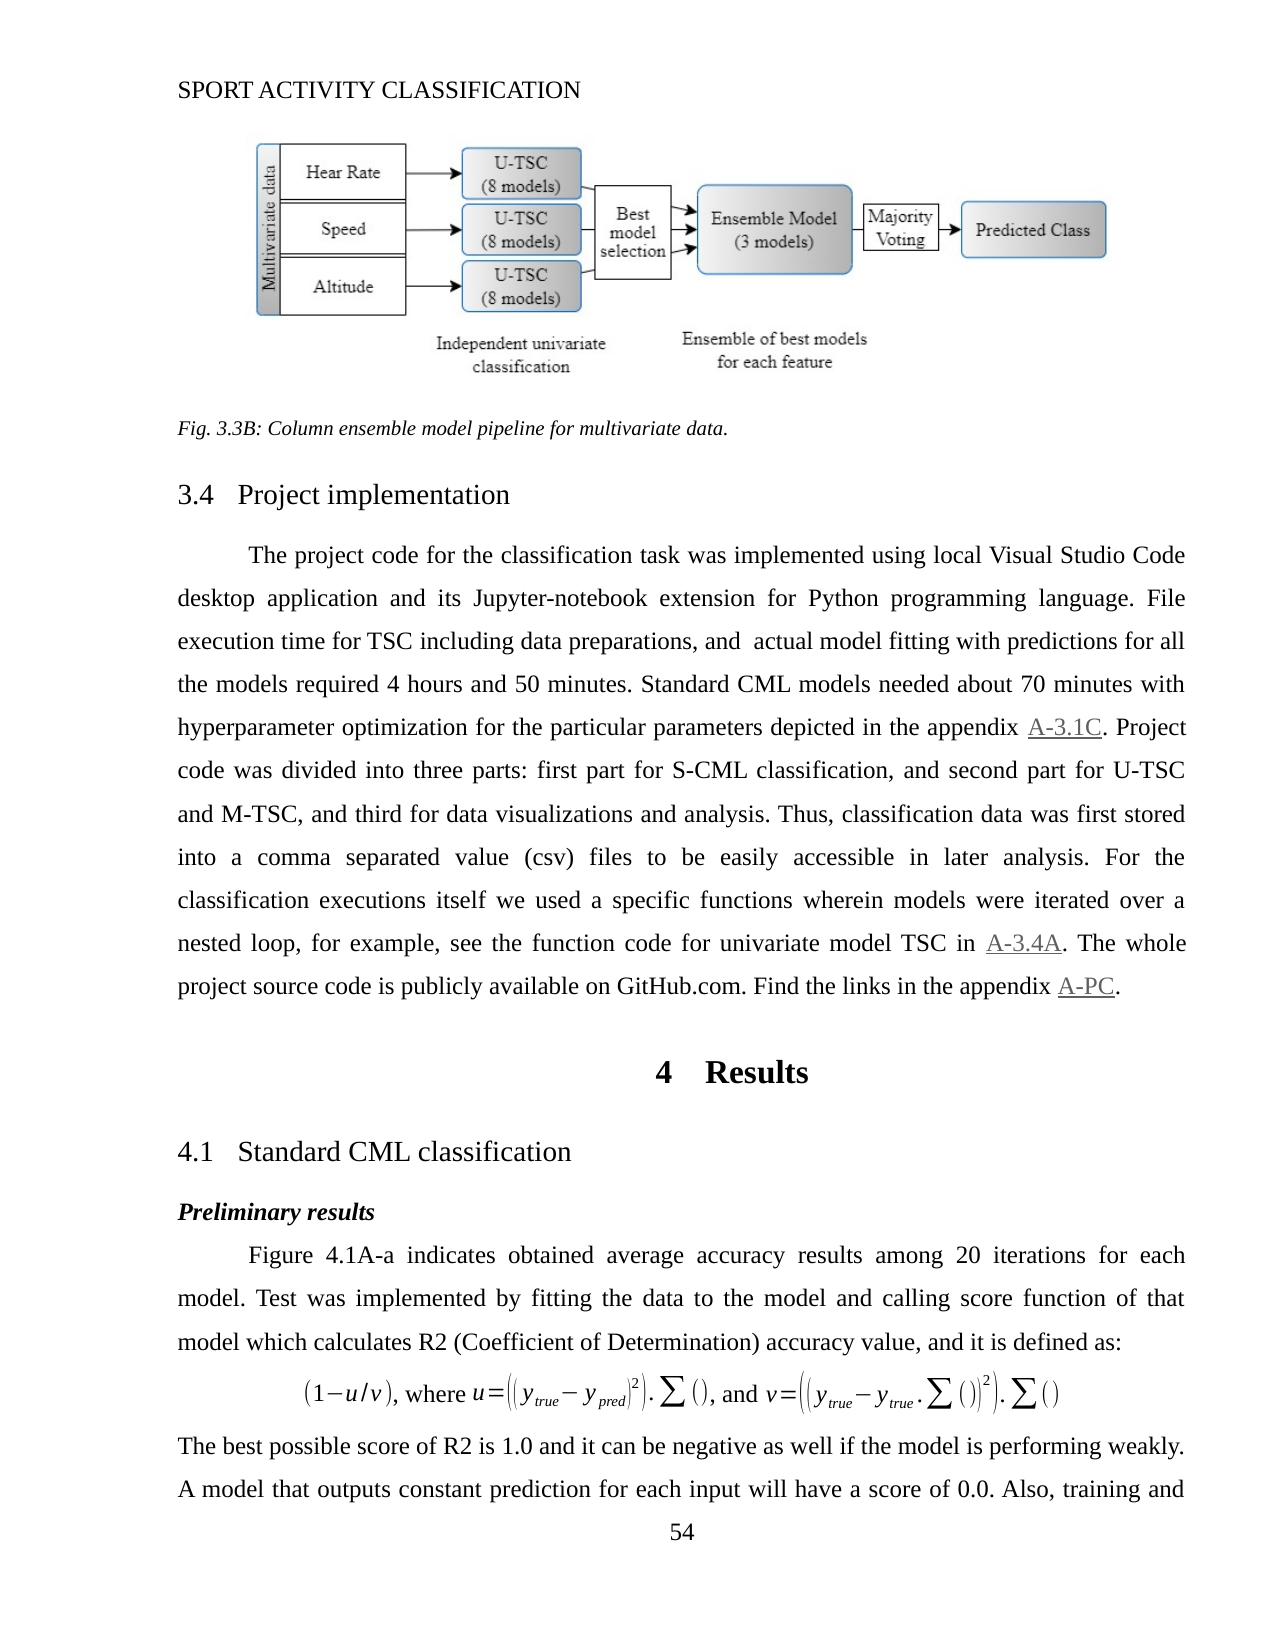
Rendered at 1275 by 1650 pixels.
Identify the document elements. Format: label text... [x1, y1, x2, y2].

subtitle Standard CML classification [177, 1134, 1186, 1168]
text , where , and [177, 1370, 1186, 1416]
subtitle Project implementation [177, 477, 1186, 511]
subtitle Preliminary results [177, 1197, 1186, 1226]
text The project code for the classification task was implemented using local Visual Studio Code desktop application and its Jupyter-notebook extension for Python programming language. File execution time for TSC including data preparations, and actual model fitting with predictions for all the models required 4 hours and 50 minutes. Standard CML models needed about 70 minutes with hyperparameter optimization for the particular parameters depicted in the appendix A-3.1C. Project code was divided into three parts: first part for S-CML classification, and second part for U-TSC and M-TSC, and third for data visualizations and analysis. Thus, classification data was first stored into a comma separated value (csv) files to be easily accessible in later analysis. For the classification executions itself we used a specific functions wherein models were iterated over a nested loop, for example, see the function code for univariate model TSC in A-3.4A. The whole project source code is publicly available on GitHub.com. Find the links in the appendix A-PC. [177, 540, 1186, 1000]
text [177, 1431, 1186, 1503]
subtitle Results [207, 1052, 1186, 1090]
text Figure 4.1A-a indicates obtained average accuracy results among 20 iterations for each model. Test was implemented by fitting the data to the model and calling score function of that model which calculates R2 (Coefficient of Determination) accuracy value, and it is defined as: [177, 1240, 1186, 1355]
picture [245, 132, 1118, 392]
text Fig. 3.3B: Column ensemble model pipeline for multivariate data. [177, 416, 1186, 440]
